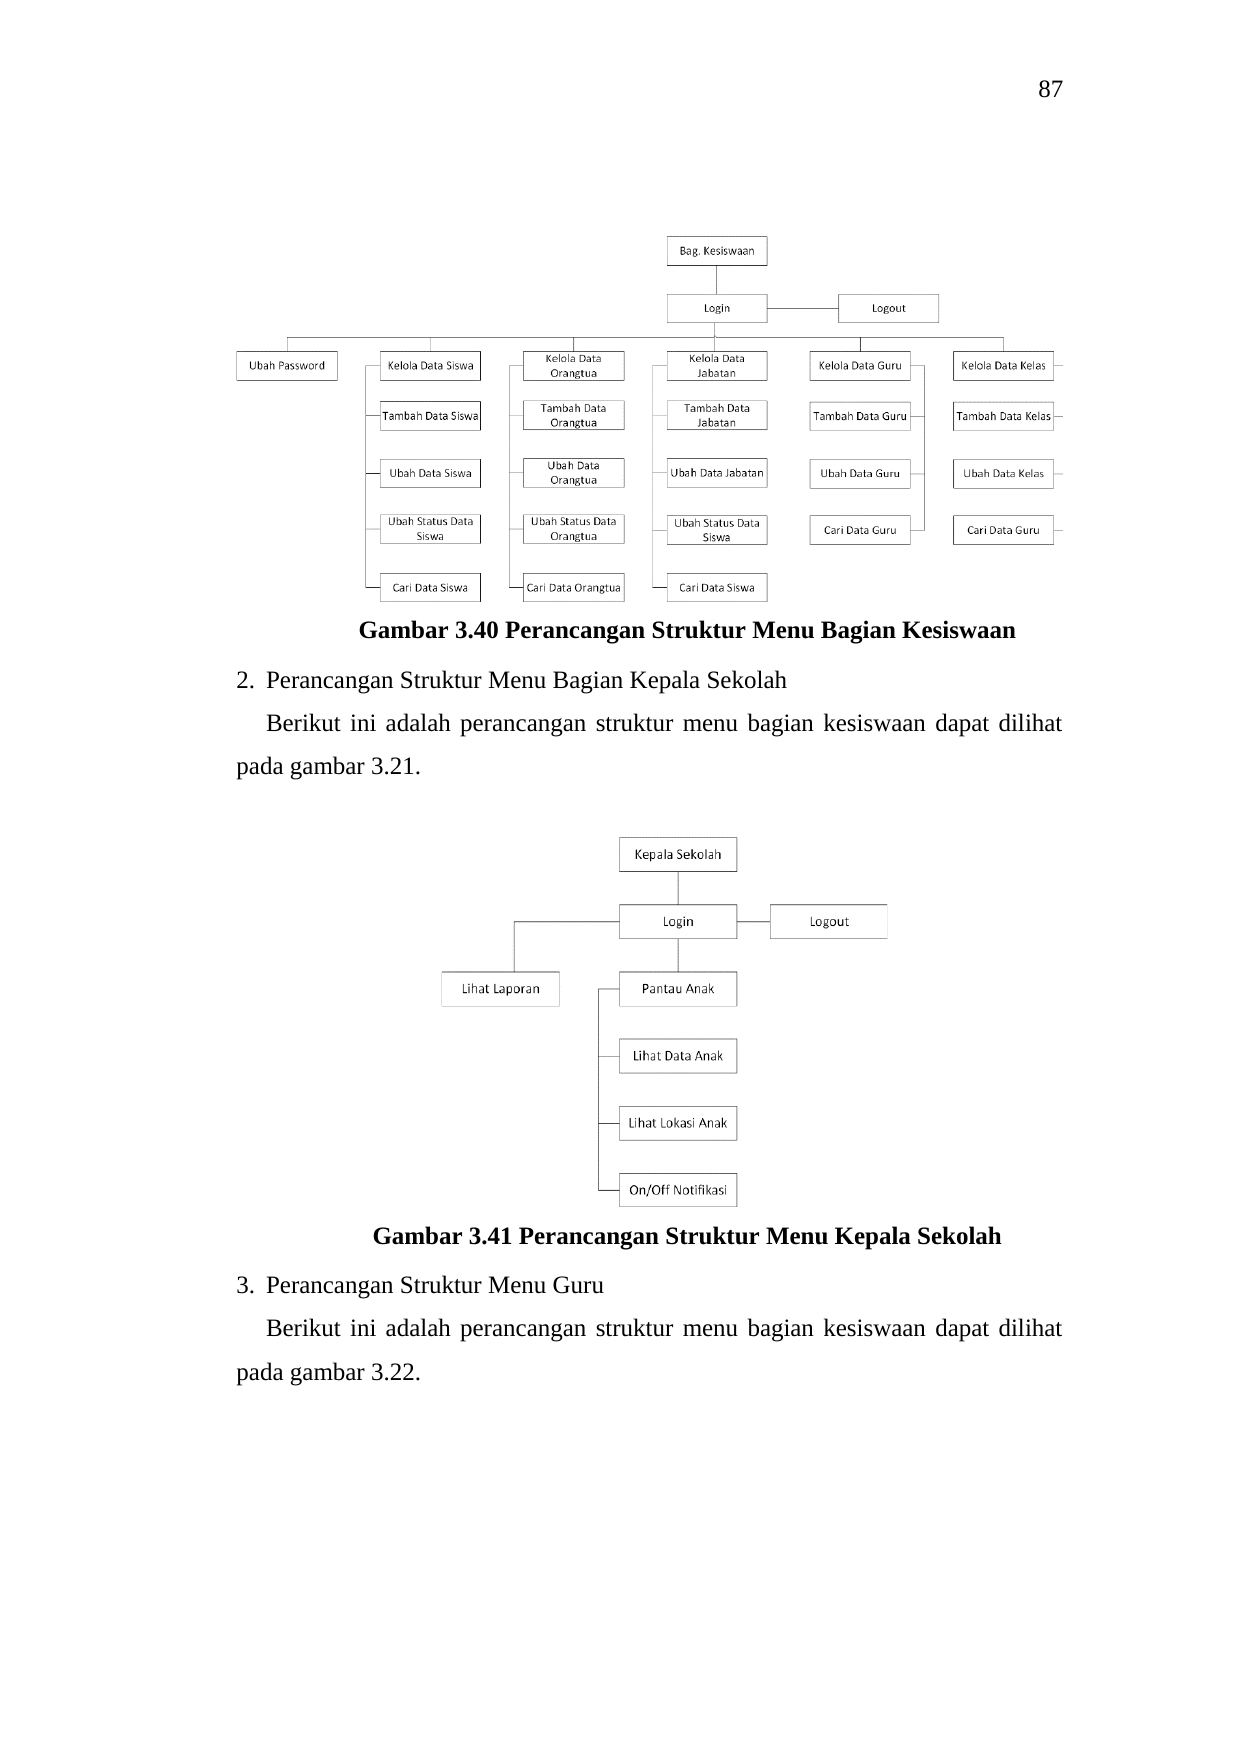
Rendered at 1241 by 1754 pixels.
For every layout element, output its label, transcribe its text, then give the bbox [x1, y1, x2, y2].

text Berikut ini adalah perancangan struktur menu bagian kesiswaan dapat dilihat pada gambar 3.22. [236, 1313, 1063, 1385]
list Perancangan Struktur Menu Bagian Kepala Sekolah [236, 665, 1063, 694]
list Perancangan Struktur Menu Guru [236, 1270, 1063, 1299]
picture [236, 236, 1063, 602]
text Berikut ini adalah perancangan struktur menu bagian kesiswaan dapat dilihat pada gambar 3.21. [236, 708, 1063, 780]
picture [441, 837, 888, 1207]
